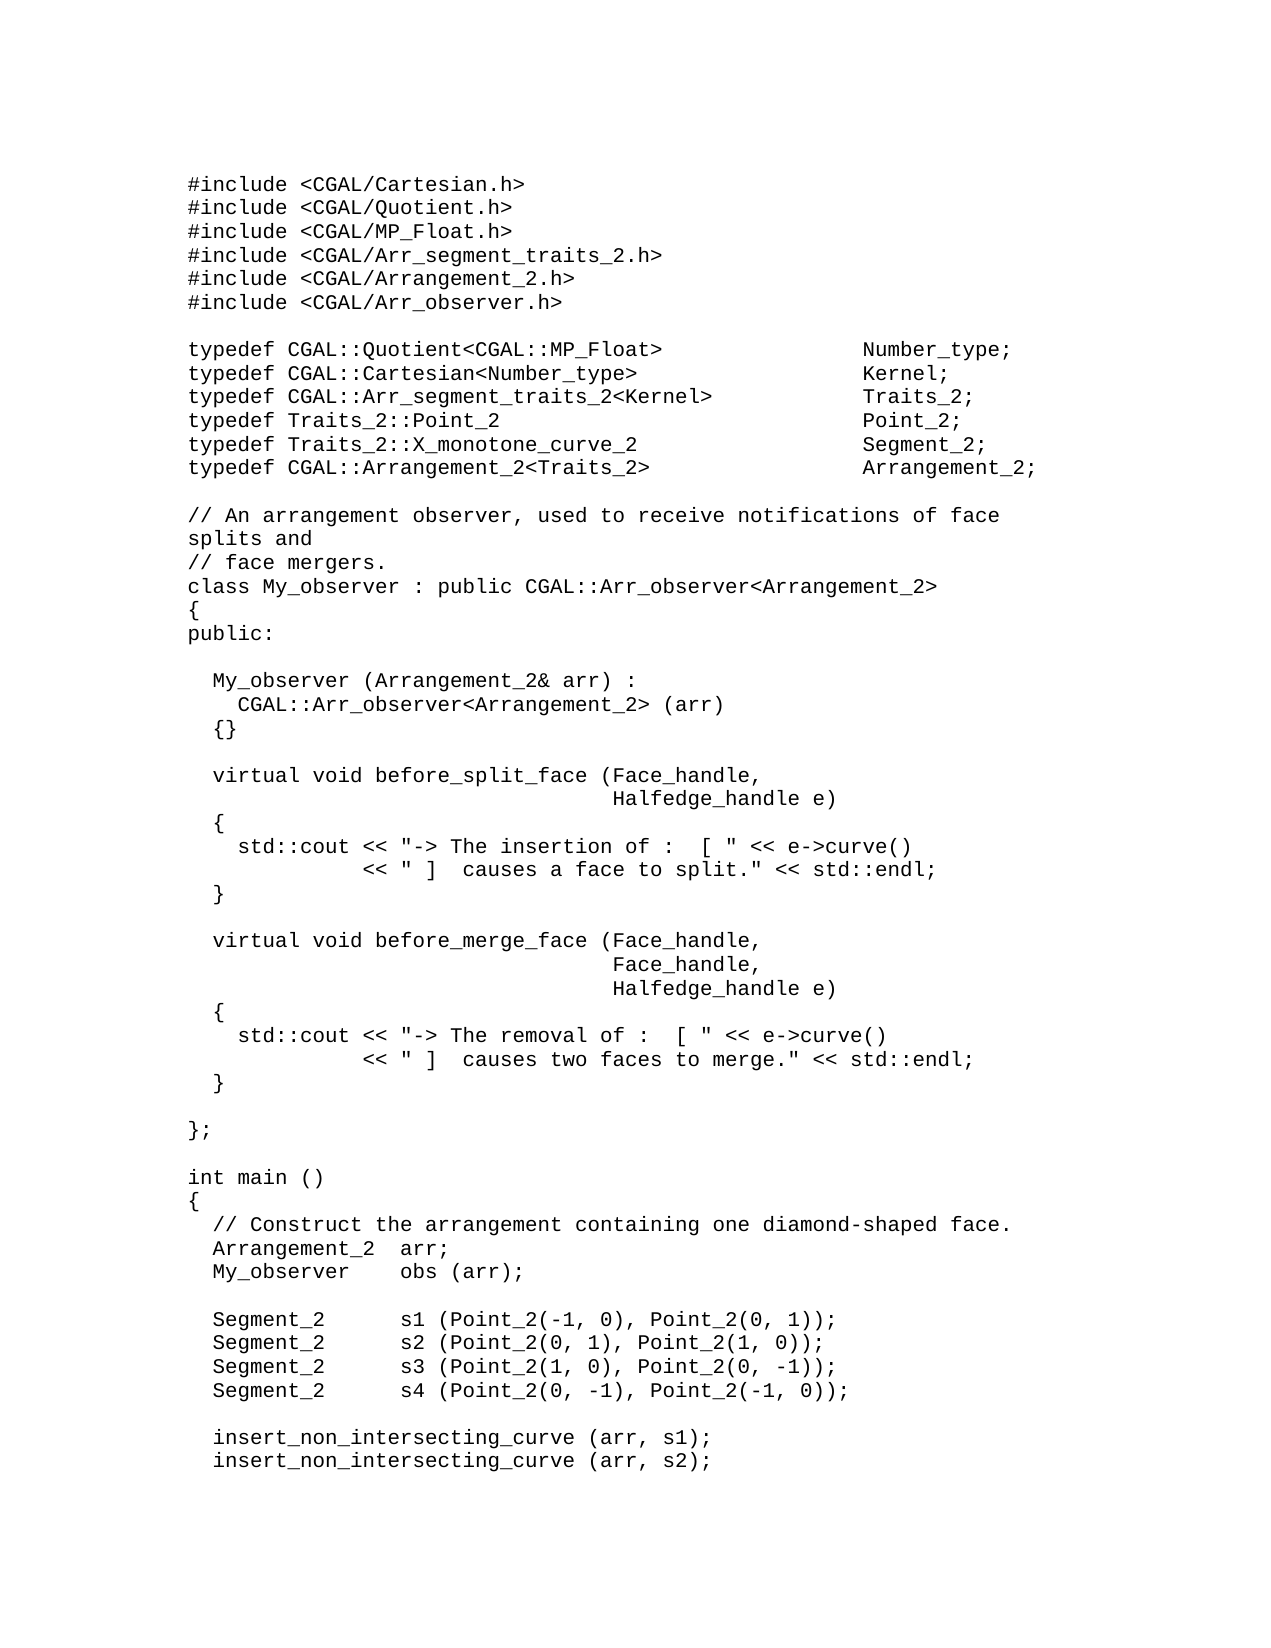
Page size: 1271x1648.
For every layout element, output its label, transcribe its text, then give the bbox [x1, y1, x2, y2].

text virtual void before_merge_face (Face_handle, [187, 930, 1083, 954]
text CGAL::Arr_observer<Arrangement_2> (arr) [187, 694, 1083, 717]
text typedef CGAL::Arr_segment_traits_2<Kernel> Traits_2; [187, 386, 1083, 410]
text Arrangement_2 arr; [187, 1238, 1083, 1261]
text Halfedge_handle e) [187, 978, 1083, 1001]
text { [187, 1001, 1083, 1025]
text typedef CGAL::Quotient<CGAL::MP_Float> Number_type; [187, 339, 1083, 363]
text My_observer (Arrangement_2& arr) : [187, 670, 1083, 694]
text int main () [187, 1167, 1083, 1190]
text #include <CGAL/Cartesian.h> [187, 174, 1083, 197]
text typedef CGAL::Arrangement_2<Traits_2> Arrangement_2; [187, 457, 1083, 481]
text Segment_2 s4 (Point_2(0, -1), Point_2(-1, 0)); [187, 1379, 1083, 1403]
text public: [187, 623, 1083, 647]
text Segment_2 s2 (Point_2(0, 1), Point_2(1, 0)); [187, 1332, 1083, 1356]
text Face_handle, [187, 954, 1083, 978]
text { [187, 812, 1083, 836]
text std::cout << "-> The removal of : [ " << e->curve() [187, 1025, 1083, 1048]
text #include <CGAL/Arrangement_2.h> [187, 268, 1083, 292]
text << " ] causes a face to split." << std::endl; [187, 859, 1083, 883]
text Segment_2 s1 (Point_2(-1, 0), Point_2(0, 1)); [187, 1309, 1083, 1332]
text // face mergers. [187, 552, 1083, 576]
text {} [187, 717, 1083, 741]
text Segment_2 s3 (Point_2(1, 0), Point_2(0, -1)); [187, 1356, 1083, 1379]
text }; [187, 1119, 1083, 1143]
text << " ] causes two faces to merge." << std::endl; [187, 1048, 1083, 1072]
text } [187, 1072, 1083, 1096]
text class My_observer : public CGAL::Arr_observer<Arrangement_2> [187, 576, 1083, 599]
text { [187, 1190, 1083, 1214]
text } [187, 883, 1083, 907]
text { [187, 599, 1083, 623]
text // Construct the arrangement containing one diamond-shaped face. [187, 1214, 1083, 1238]
text #include <CGAL/Arr_segment_traits_2.h> [187, 244, 1083, 268]
text virtual void before_split_face (Face_handle, [187, 765, 1083, 788]
text insert_non_intersecting_curve (arr, s1); [187, 1427, 1083, 1451]
text My_observer obs (arr); [187, 1261, 1083, 1285]
text typedef CGAL::Cartesian<Number_type> Kernel; [187, 363, 1083, 386]
text typedef Traits_2::Point_2 Point_2; [187, 410, 1083, 434]
text #include <CGAL/Arr_observer.h> [187, 292, 1083, 316]
text Halfedge_handle e) [187, 788, 1083, 812]
text // An arrangement observer, used to receive notifications of face splits and [187, 505, 1083, 552]
text typedef Traits_2::X_monotone_curve_2 Segment_2; [187, 434, 1083, 457]
text #include <CGAL/Quotient.h> [187, 197, 1083, 221]
text std::cout << "-> The insertion of : [ " << e->curve() [187, 836, 1083, 859]
text #include <CGAL/MP_Float.h> [187, 221, 1083, 244]
text insert_non_intersecting_curve (arr, s2); [187, 1451, 1083, 1474]
